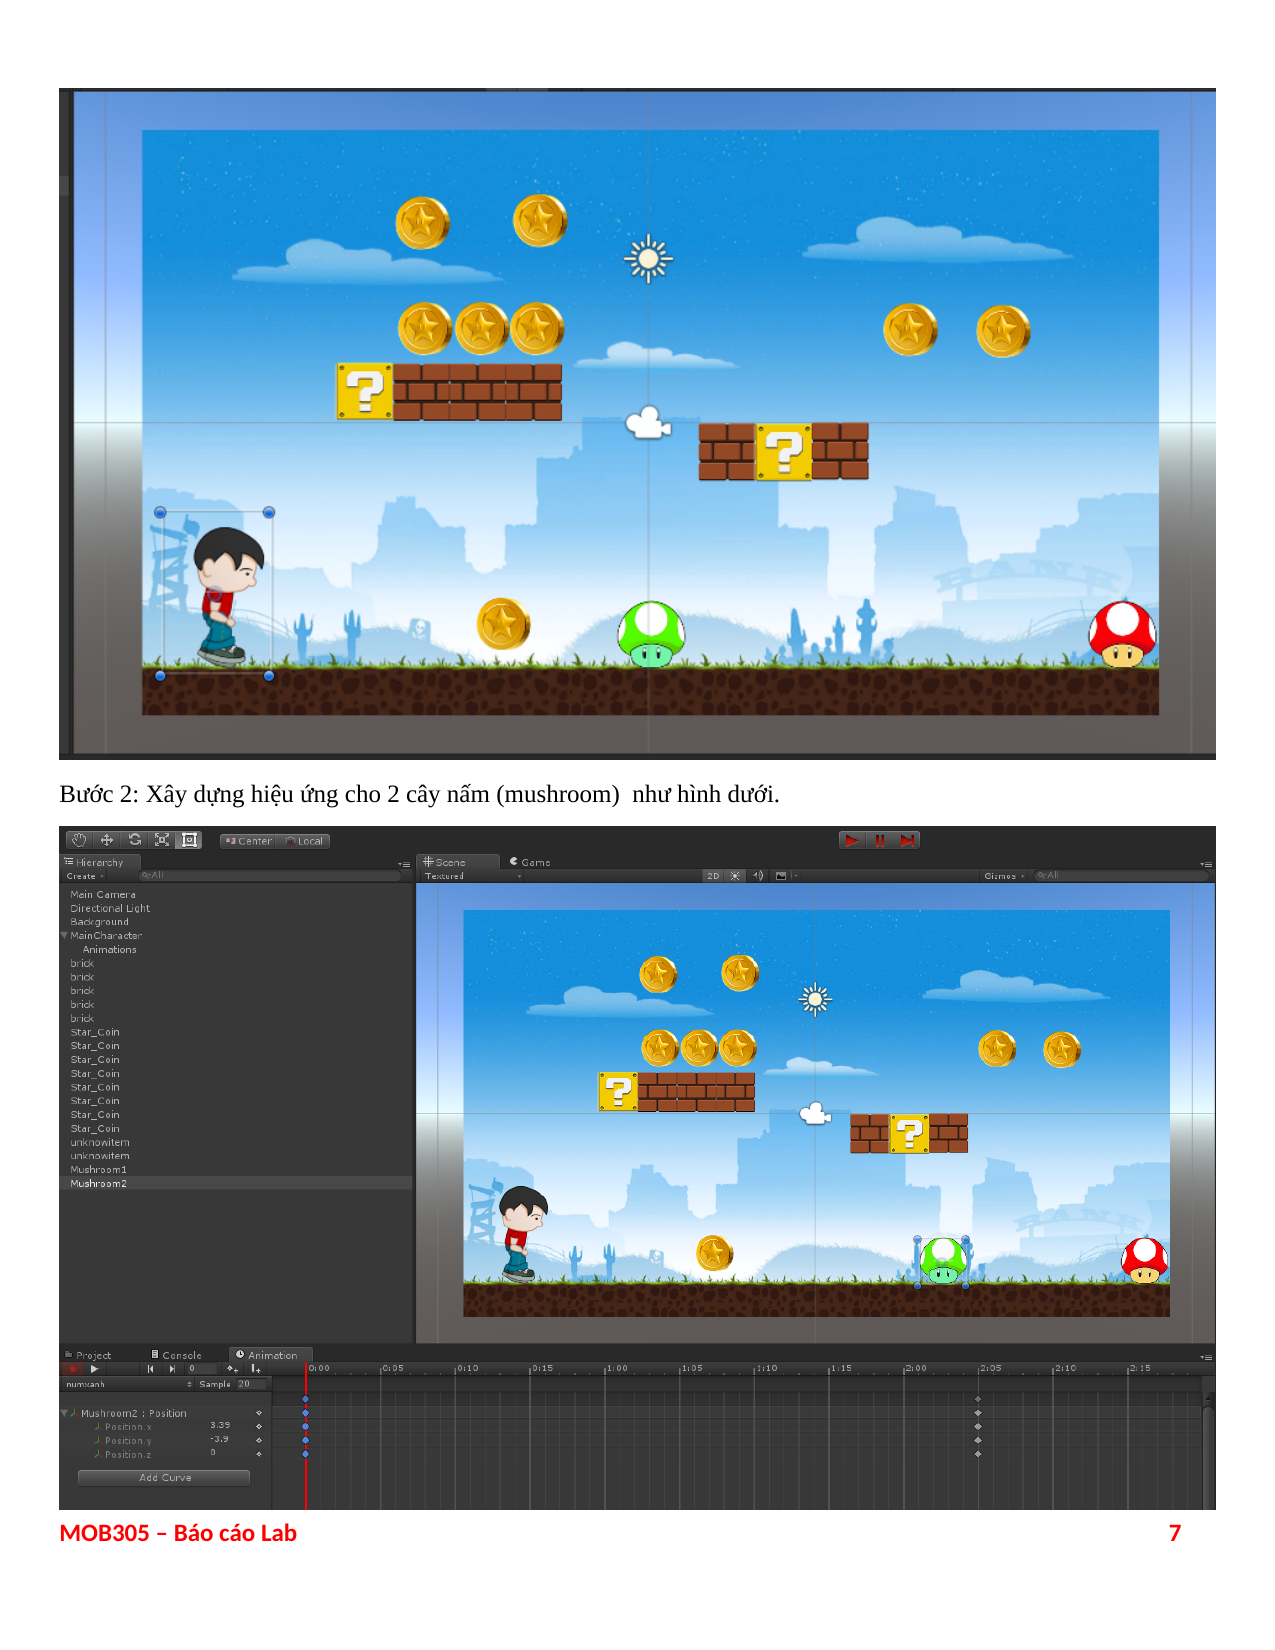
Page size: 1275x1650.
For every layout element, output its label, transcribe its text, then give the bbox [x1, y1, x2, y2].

picture [59, 826, 1216, 1510]
text Bước 2: Xây dựng hiệu ứng cho 2 cây nấm (mushroom) như hình dưới. [59, 779, 1216, 808]
picture [59, 88, 1216, 760]
